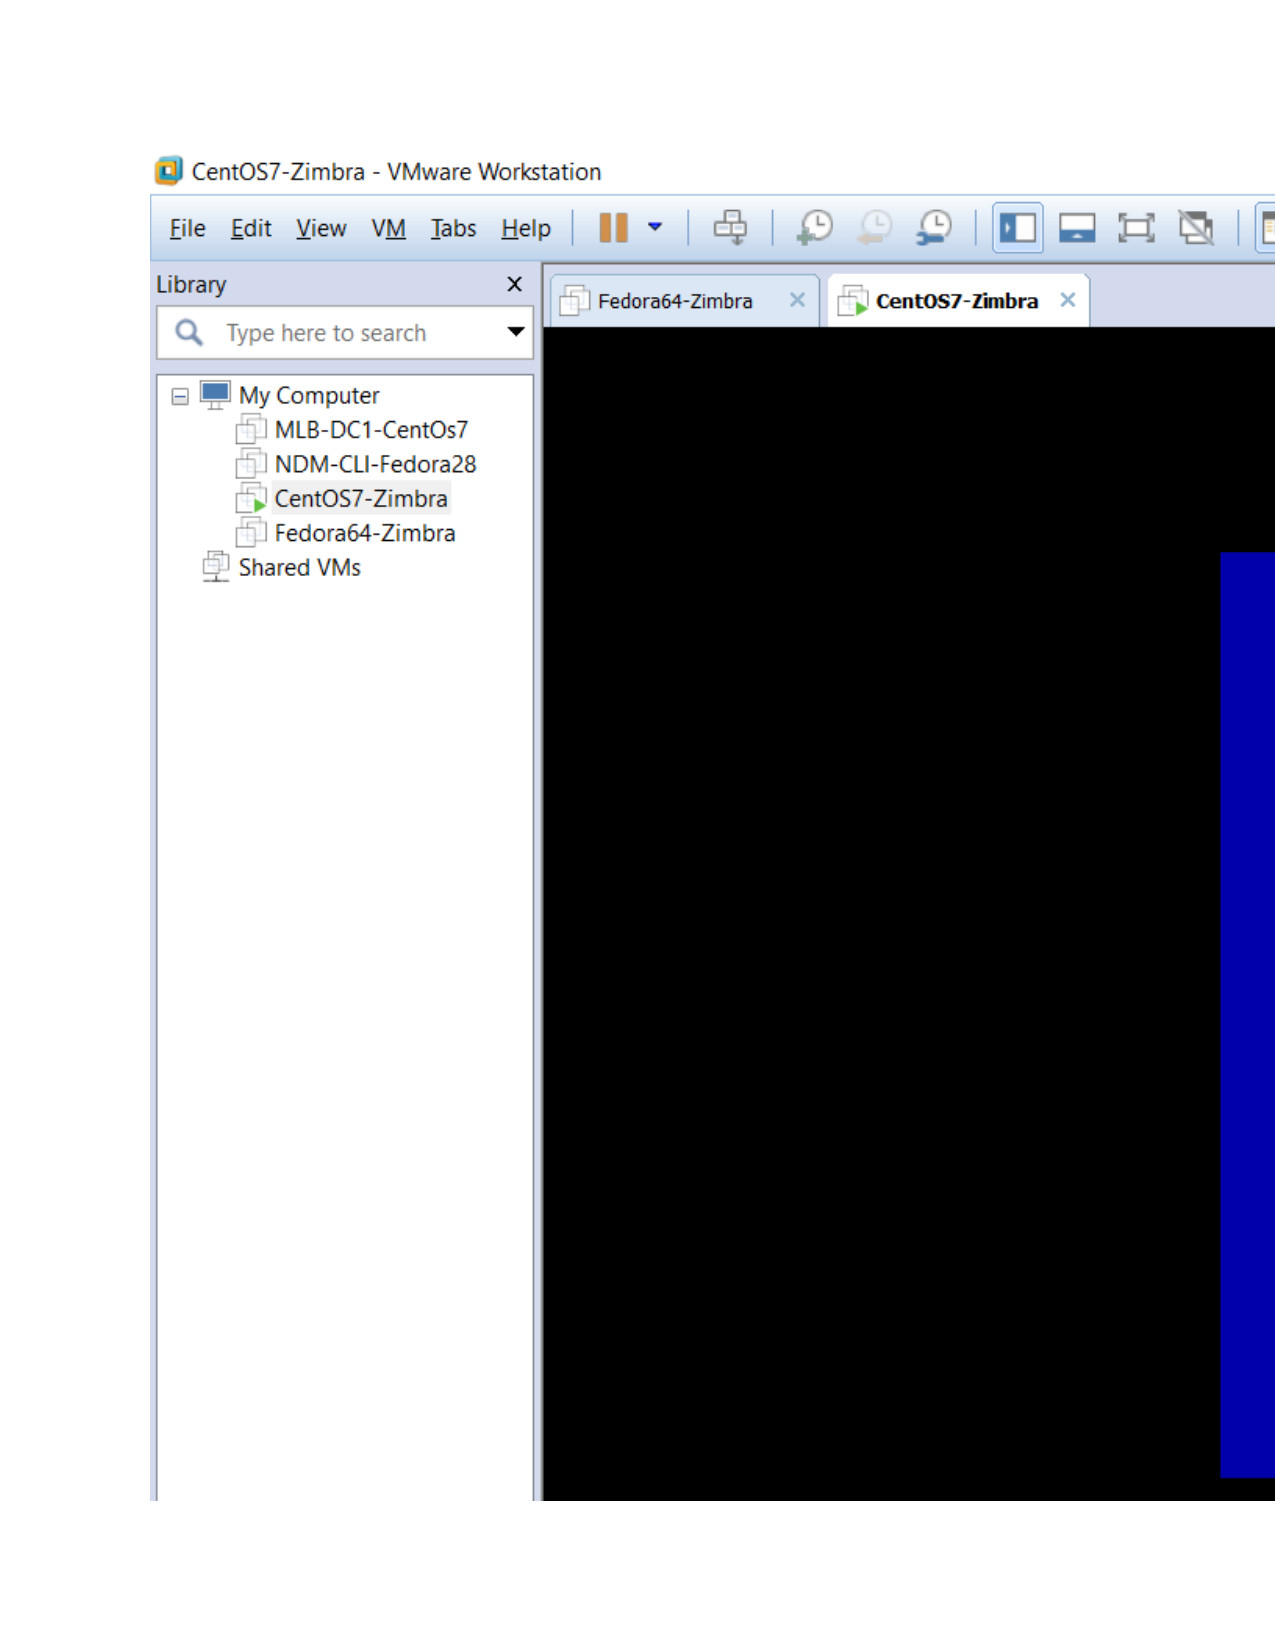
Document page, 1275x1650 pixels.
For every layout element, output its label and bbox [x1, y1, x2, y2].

picture [150, 150, 1275, 1501]
